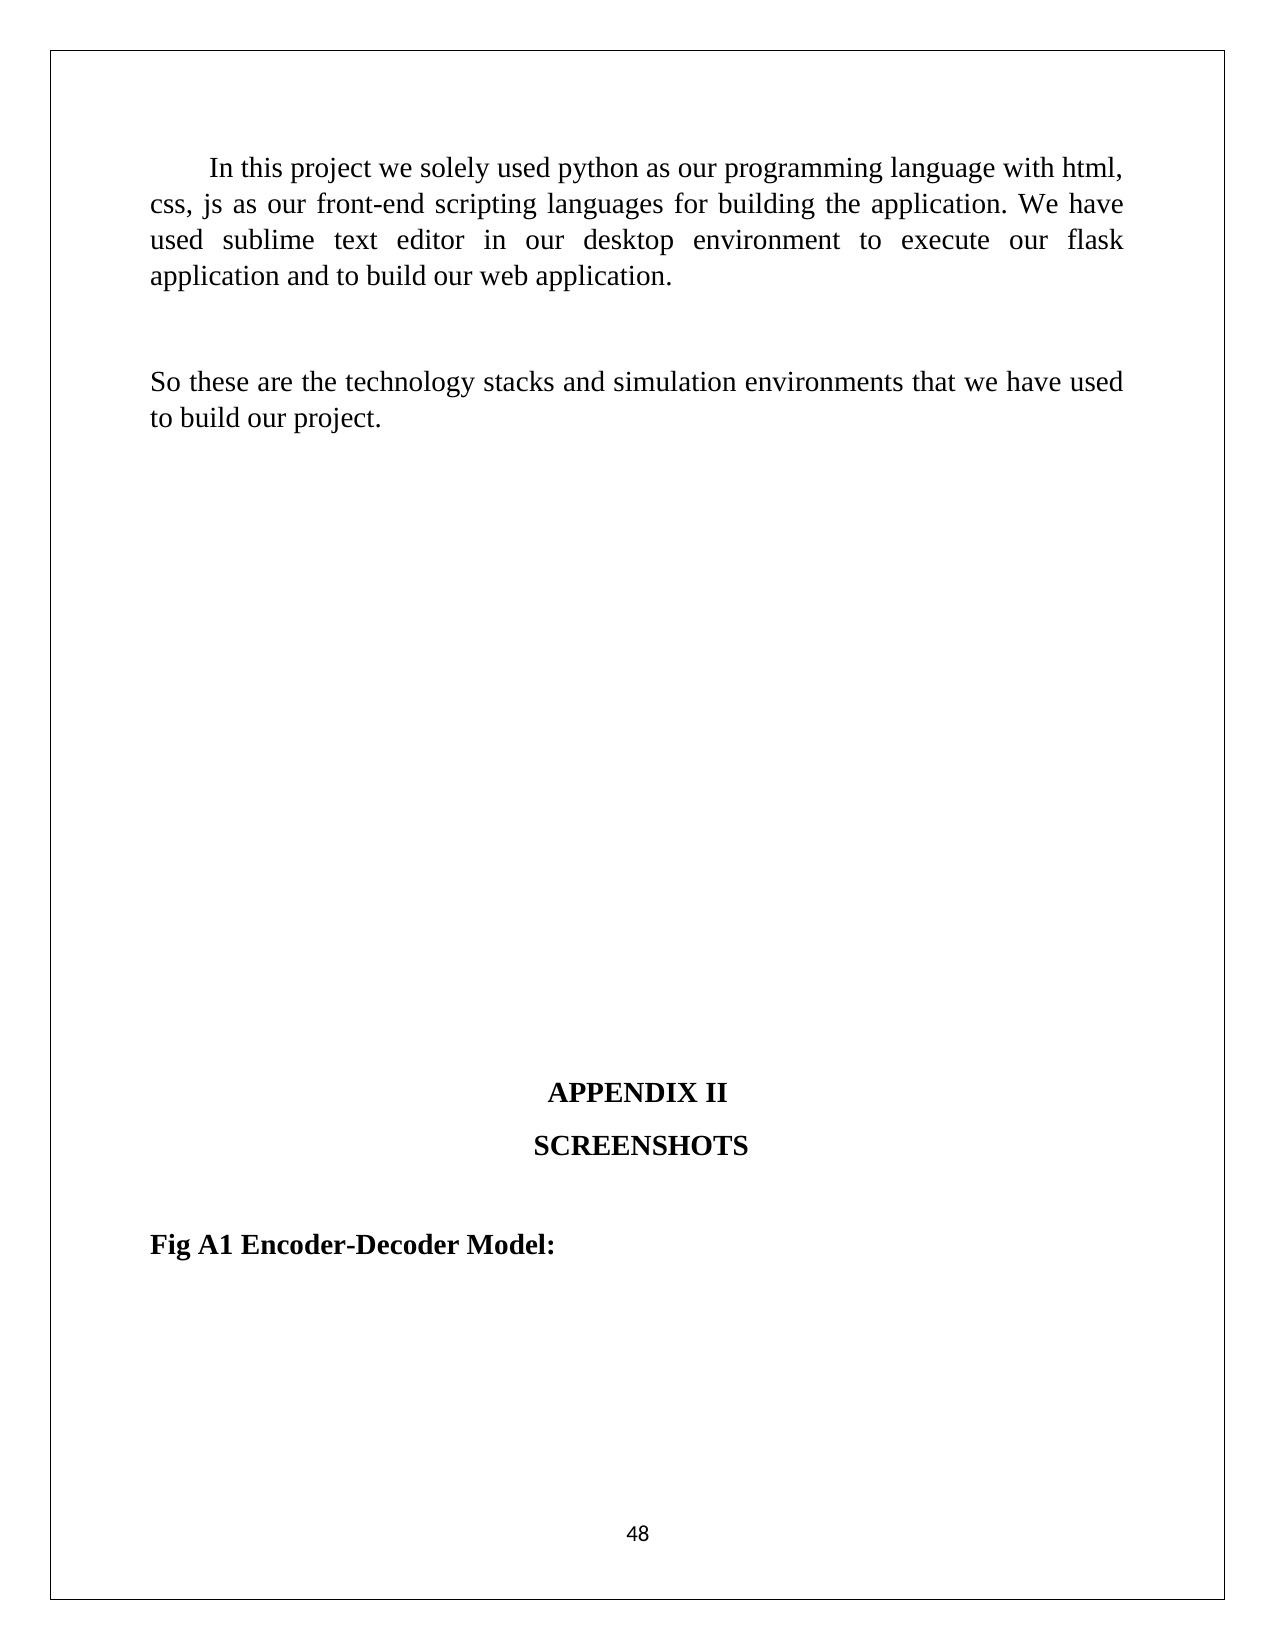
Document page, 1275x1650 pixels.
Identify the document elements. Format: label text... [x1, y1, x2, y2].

text So these are the technology stacks and simulation environments that we have used to build our project. [150, 364, 1125, 434]
text SCREENSHOTS [150, 1128, 1125, 1161]
text APPENDIX II [150, 1075, 1125, 1108]
text In this project we solely used python as our programming language with html, css, js as our front-end scripting languages for building the application. We have used sublime text editor in our desktop environment to execute our flask application and to build our web application. [150, 150, 1125, 292]
text Fig A1 Encoder-Decoder Model: [150, 1227, 1125, 1261]
